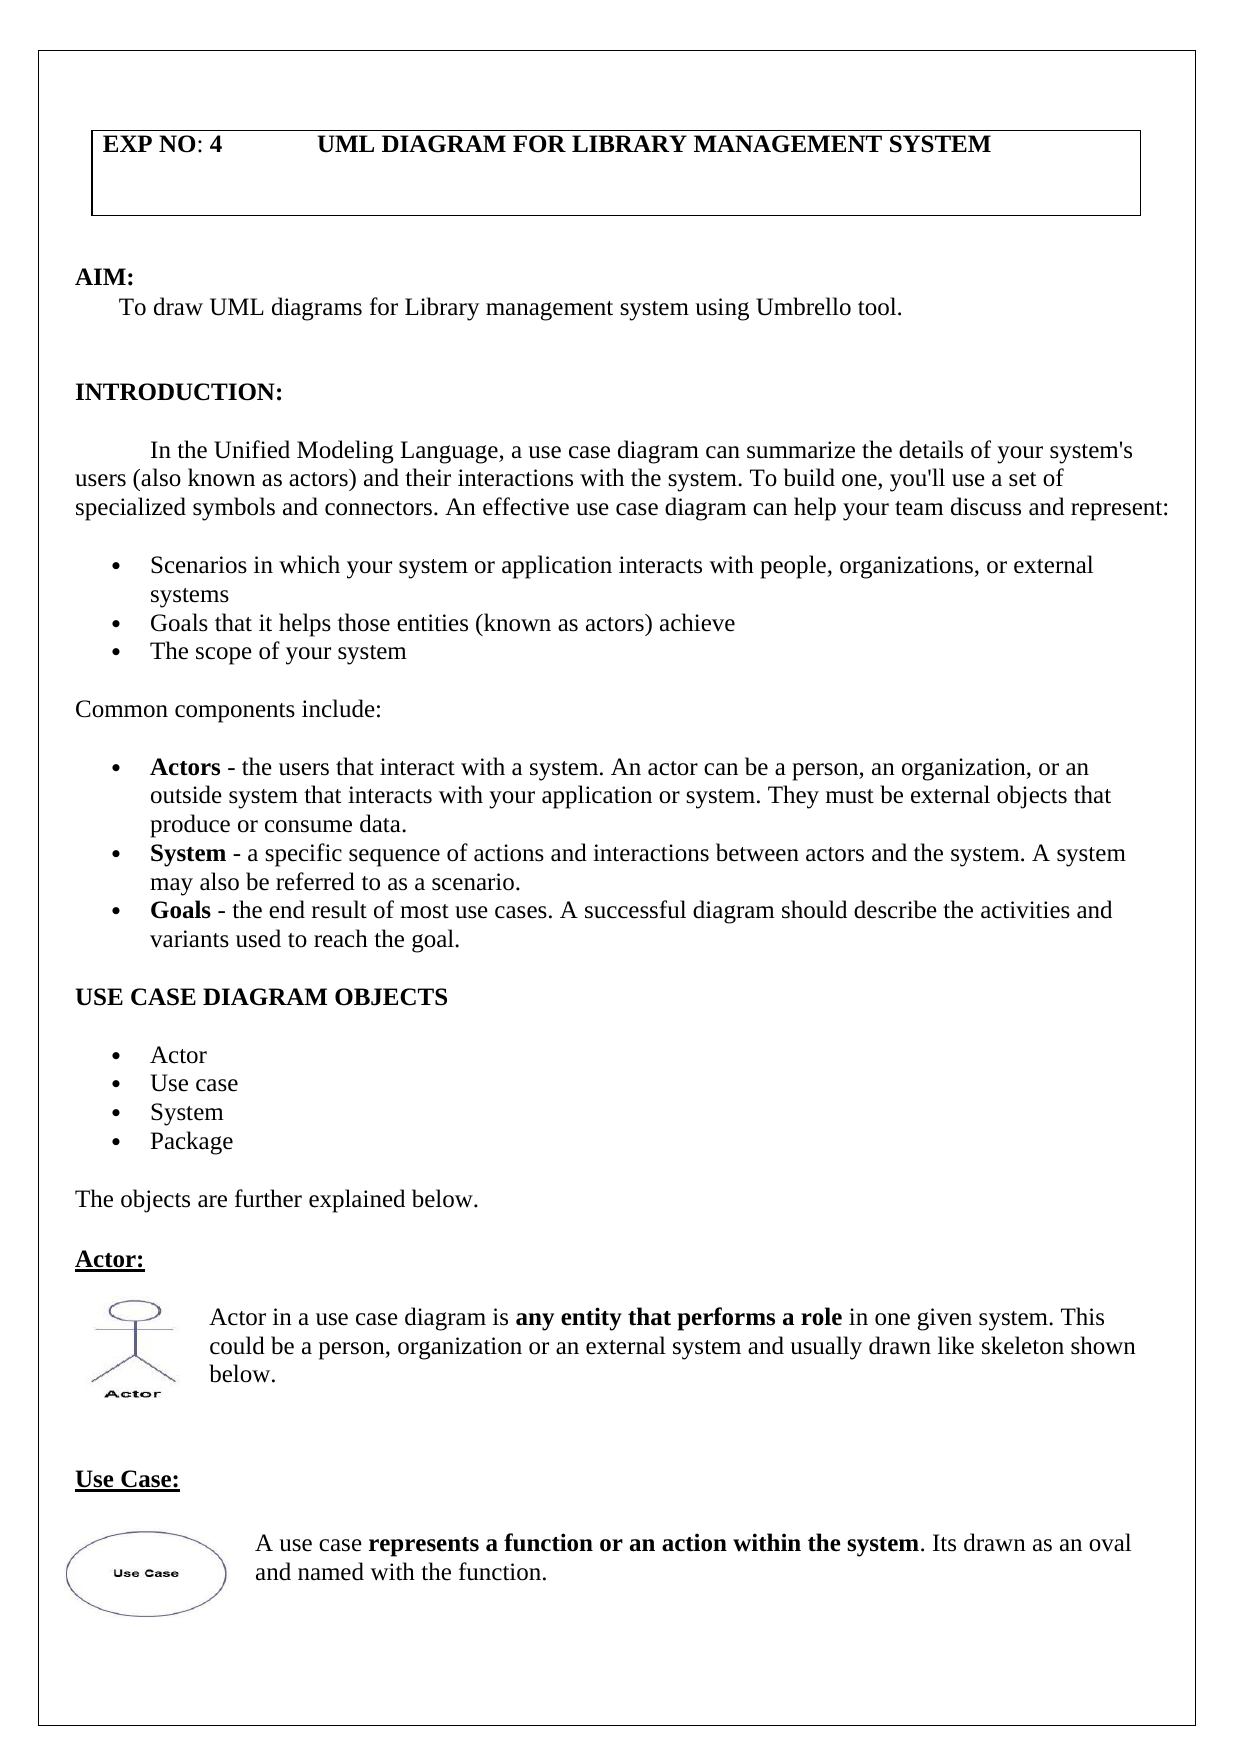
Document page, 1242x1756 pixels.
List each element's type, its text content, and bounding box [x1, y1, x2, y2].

subtitle AIM: [75, 262, 1195, 290]
text Actor: [75, 1244, 188, 1273]
list Package [112, 1126, 1195, 1155]
list The scope of your system Common components include: [75, 636, 408, 723]
text Use Case: [75, 1464, 188, 1493]
list Actor [112, 1040, 1195, 1068]
text To draw UML diagrams for Library management system using Umbrello tool. [119, 292, 1195, 321]
subtitle INTRODUCTION: [75, 377, 1195, 406]
list Goals that it helps those entities (known as actors) achieve [112, 608, 1195, 636]
list System [112, 1097, 1195, 1126]
text Actor in a use case diagram is any entity that performs a role in one given system. This could be a person, organization or an external system and usually drawn like skeleton shown below. [209, 1302, 1138, 1388]
list Scenarios in which your system or application interacts with people, organizations, or external systems [112, 550, 1095, 608]
text The objects are further explained below. [75, 1184, 1195, 1213]
list System - a specific sequence of actions and interactions between actors and the system. A system may also be referred to as a scenario. [112, 838, 1127, 896]
text A use case represents a function or an action within the system. Its drawn as an oval and named with the function. [255, 1528, 1134, 1586]
picture [84, 1296, 188, 1398]
subtitle USE CASE DIAGRAM OBJECTS [75, 982, 1195, 1011]
text In the Unified Modeling Language, a use case diagram can summarize the details of your system's users (also known as actors) and their interactions with the system. To build one, you'll use a set of specialized symbols and connectors. An effective use case diagram can help your team discuss and represent: [75, 435, 1173, 521]
picture [63, 1528, 230, 1618]
list Goals - the end result of most use cases. A successful diagram should describe the activities and variants used to reach the goal. [112, 896, 1114, 953]
list Use case [112, 1068, 1195, 1097]
list Actors - the users that interact with a system. An actor can be a person, an organization, or an outside system that interacts with your application or system. They must be external objects that produce or consume data. [112, 752, 1112, 838]
